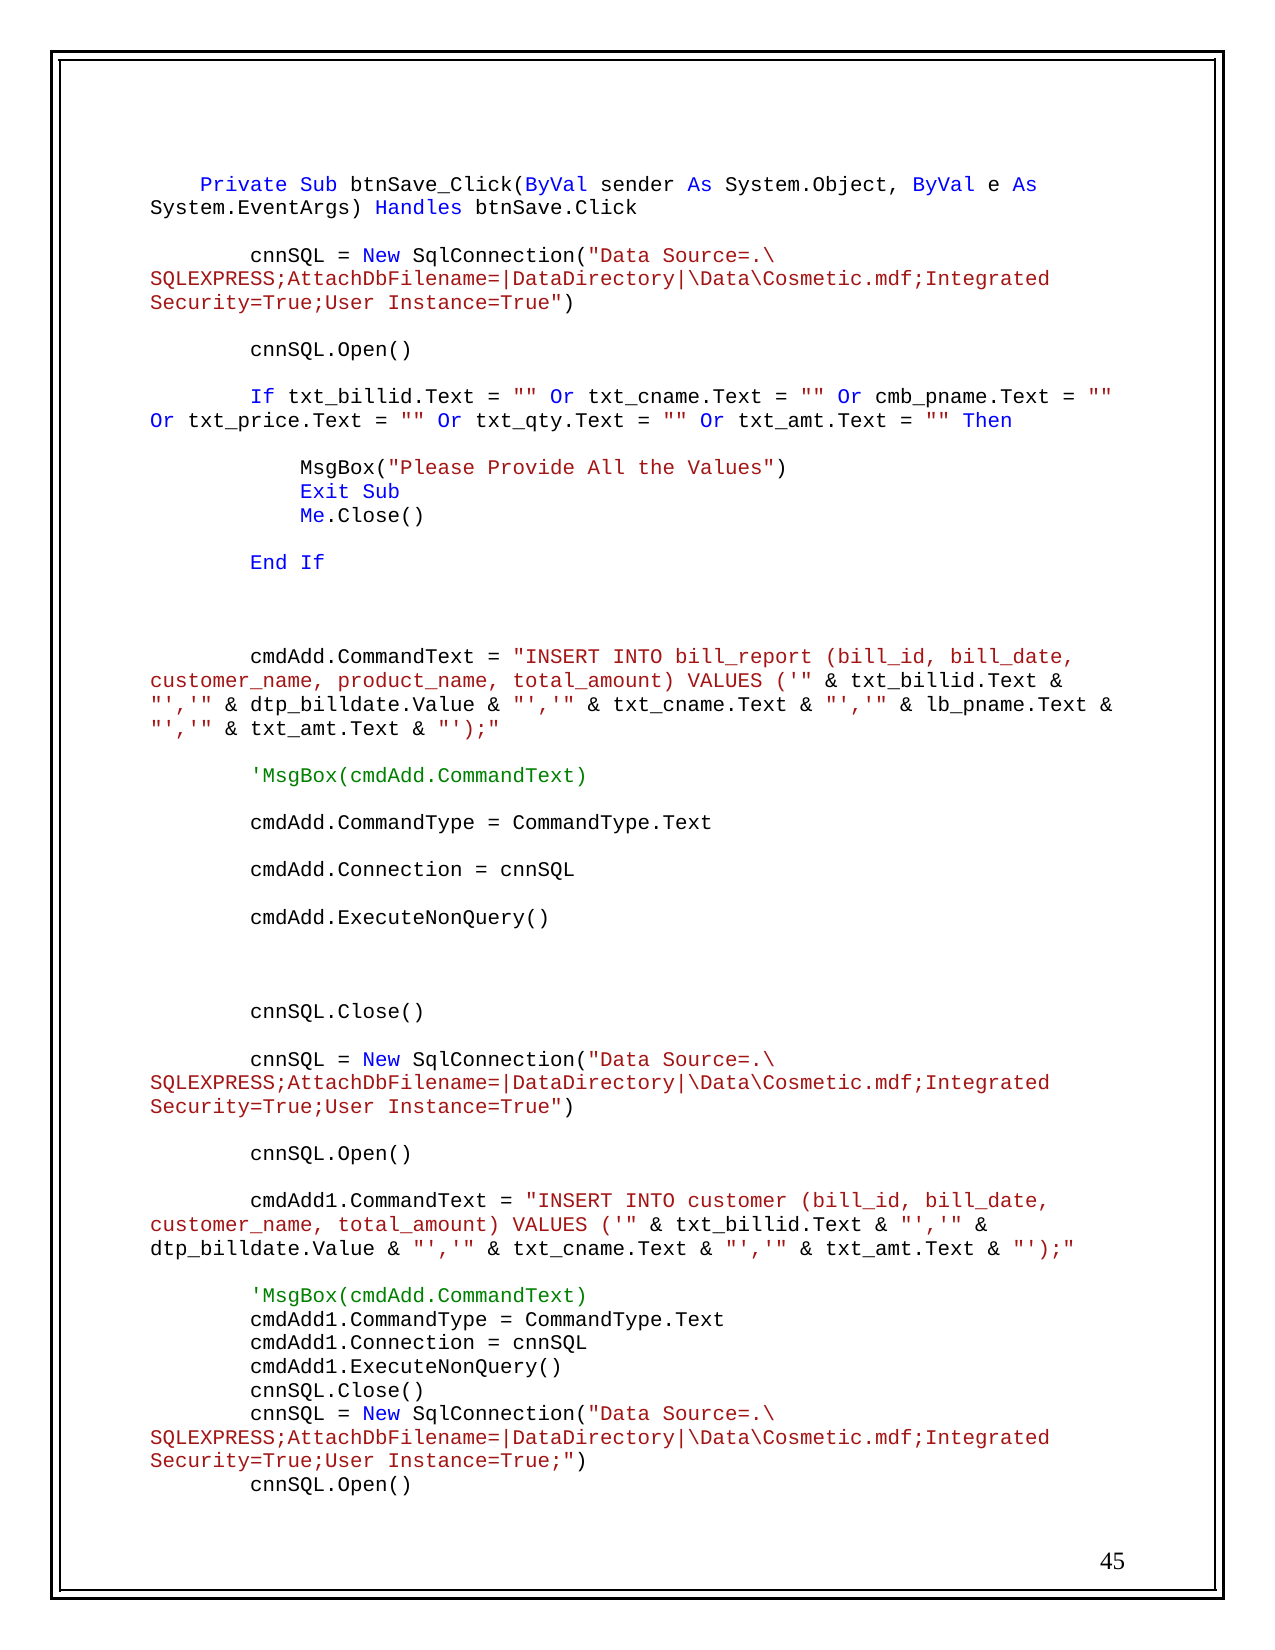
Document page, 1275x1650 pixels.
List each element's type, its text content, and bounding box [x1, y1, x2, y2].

text cmdAdd.ExecuteNonQuery() [150, 907, 1125, 930]
text 'MsgBox(cmdAdd.CommandText) [150, 765, 1125, 788]
text Exit Sub [150, 481, 1125, 505]
text cnnSQL = New SqlConnection("Data Source=.\SQLEXPRESS;AttachDbFilename=|DataDirectory|\Data\Cosmetic.mdf;Integrated Security=True;User Instance=True;") [150, 1403, 1125, 1474]
text cmdAdd.Connection = cnnSQL [150, 859, 1125, 883]
text cmdAdd1.Connection = cnnSQL [150, 1332, 1125, 1356]
text cnnSQL.Open() [150, 1143, 1125, 1167]
text cnnSQL.Open() [150, 1474, 1125, 1498]
text cmdAdd.CommandType = CommandType.Text [150, 812, 1125, 836]
text cmdAdd1.ExecuteNonQuery() [150, 1356, 1125, 1379]
text cnnSQL.Close() [150, 1001, 1125, 1025]
text cmdAdd.CommandText = "INSERT INTO bill_report (bill_id, bill_date, customer_name, product_name, total_amount) VALUES ('" & txt_billid.Text & "','" & dtp_billdate.Value & "','" & txt_cname.Text & "','" & lb_pname.Text & "','" & txt_amt.Text & "');" [150, 647, 1125, 741]
text MsgBox("Please Provide All the Values") [150, 457, 1125, 481]
text 'MsgBox(cmdAdd.CommandText) [150, 1285, 1125, 1309]
text End If [150, 552, 1125, 576]
text cnnSQL.Close() [150, 1379, 1125, 1403]
text Me.Close() [150, 505, 1125, 528]
text If txt_billid.Text = "" Or txt_cname.Text = "" Or cmb_pname.Text = "" Or txt_price.Text = "" Or txt_qty.Text = "" Or txt_amt.Text = "" Then [150, 386, 1125, 434]
text cmdAdd1.CommandType = CommandType.Text [150, 1309, 1125, 1332]
text cnnSQL.Open() [150, 339, 1125, 363]
text cnnSQL = New SqlConnection("Data Source=.\SQLEXPRESS;AttachDbFilename=|DataDirectory|\Data\Cosmetic.mdf;Integrated Security=True;User Instance=True") [150, 244, 1125, 316]
text cnnSQL = New SqlConnection("Data Source=.\SQLEXPRESS;AttachDbFilename=|DataDirectory|\Data\Cosmetic.mdf;Integrated Security=True;User Instance=True") [150, 1048, 1125, 1119]
text Private Sub btnSave_Click(ByVal sender As System.Object, ByVal e As System.EventArgs) Handles btnSave.Click [150, 174, 1125, 221]
text cmdAdd1.CommandText = "INSERT INTO customer (bill_id, bill_date, customer_name, total_amount) VALUES ('" & txt_billid.Text & "','" & dtp_billdate.Value & "','" & txt_cname.Text & "','" & txt_amt.Text & "');" [150, 1190, 1125, 1261]
